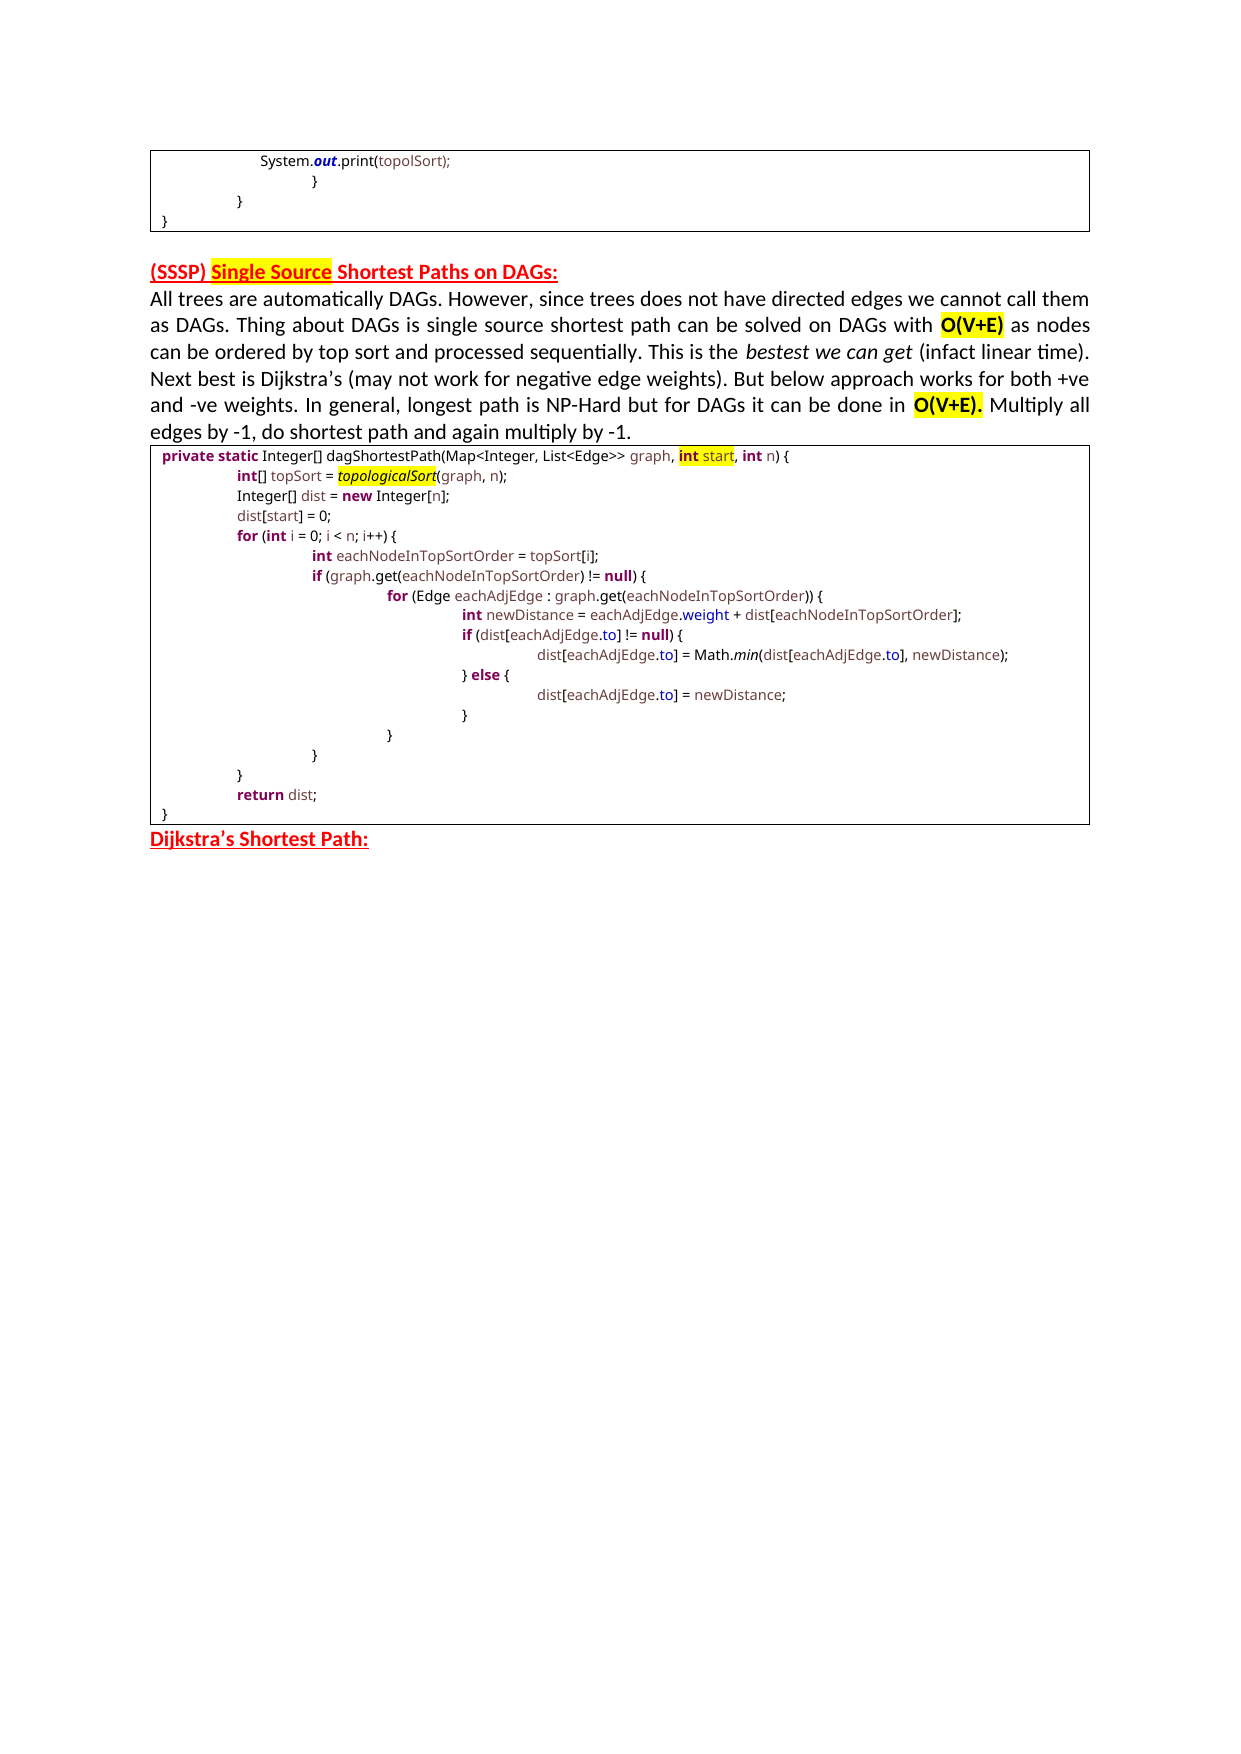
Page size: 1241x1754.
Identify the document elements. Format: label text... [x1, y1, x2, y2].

table_header private static Integer[] dagShortestPath(Map<Integer, List<Edge>> graph, int start, int n) { int[] topSort = topologicalSort(graph, n); Integer[] dist = new Integer[n]; dist[start] = 0; for (int i = 0; i < n; i++) { int eachNodeInTopSortOrder = topSort[i]; if (graph.get(eachNodeInTopSortOrder) != null) { for (Edge eachAdjEdge : graph.get(eachNodeInTopSortOrder)) { int newDistance = eachAdjEdge.weight + dist[eachNodeInTopSortOrder]; if (dist[eachAdjEdge.to] != null) { dist[eachAdjEdge.to] = Math.min(dist[eachAdjEdge.to], newDistance); } else { dist[eachAdjEdge.to] = newDistance; } } } } return dist; } [151, 446, 1089, 824]
text (SSSP) Single Source Shortest Paths on DAGs: [332, 258, 1090, 285]
text Dijkstra’s Shortest Path: [150, 825, 1090, 852]
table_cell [151, 151, 1089, 231]
text All trees are automatically DAGs. However, since trees does not have directed edges we cannot call them as DAGs. Thing about DAGs is single source shortest path can be solved on DAGs with O(V+E) as nodes can be ordered by top sort and processed sequentially. This is the bestest we can get (infact linear time). Next best is Dijkstra’s (may not work for negative edge weights). But below approach works for both +ve and -ve weights. In general, longest path is NP-Hard but for DAGs it can be done in O(V+E). Multiply all edges by -1, do shortest path and again multiply by -1. [150, 285, 1090, 445]
